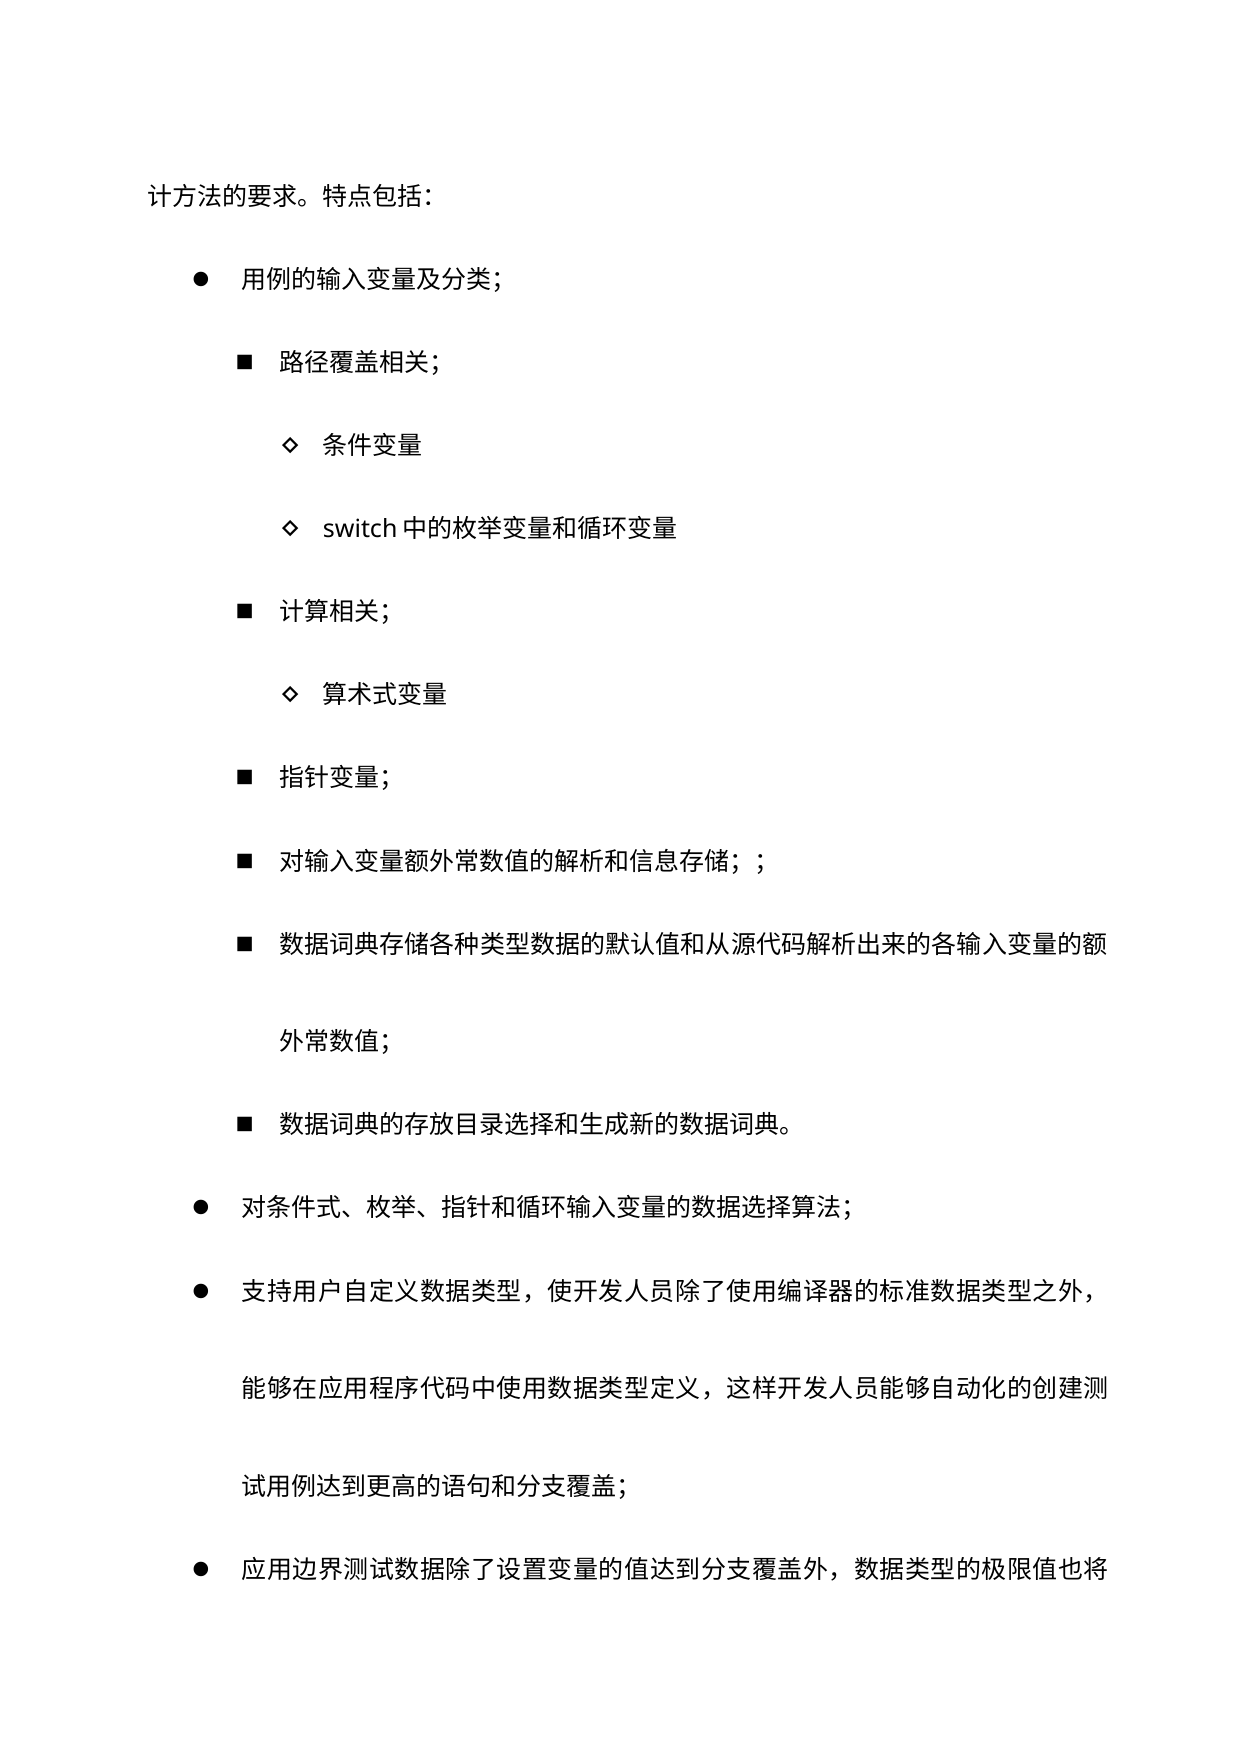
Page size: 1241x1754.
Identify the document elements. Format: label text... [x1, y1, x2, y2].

list 条件变量 [279, 411, 1110, 476]
list 数据词典的存放目录选择和生成新的数据词典。 [235, 1090, 1110, 1155]
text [148, 162, 1110, 227]
list 用例的输入变量及分类； [191, 245, 1110, 310]
list 算术式变量 [279, 660, 1110, 725]
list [191, 1535, 1110, 1600]
list 数据词典存储各种类型数据的默认值和从源代码解析出来的各输入变量的额外常数值； [235, 910, 1110, 1072]
list 对条件式、枚举、指针和循环输入变量的数据选择算法； [191, 1173, 1110, 1238]
list 指针变量； [235, 743, 1110, 808]
list 路径覆盖相关； [235, 328, 1110, 393]
list switch中的枚举变量和循环变量 [279, 494, 1110, 559]
list 支持用户自定义数据类型，使开发人员除了使用编译器的标准数据类型之外，能够在应用程序代码中使用数据类型定义，这样开发人员能够自动化的创建测试用例达到更高的语句和分支覆盖； [191, 1257, 1110, 1517]
list 计算相关； [235, 577, 1110, 642]
list 对输入变量额外常数值的解析和信息存储；； [235, 827, 1110, 892]
